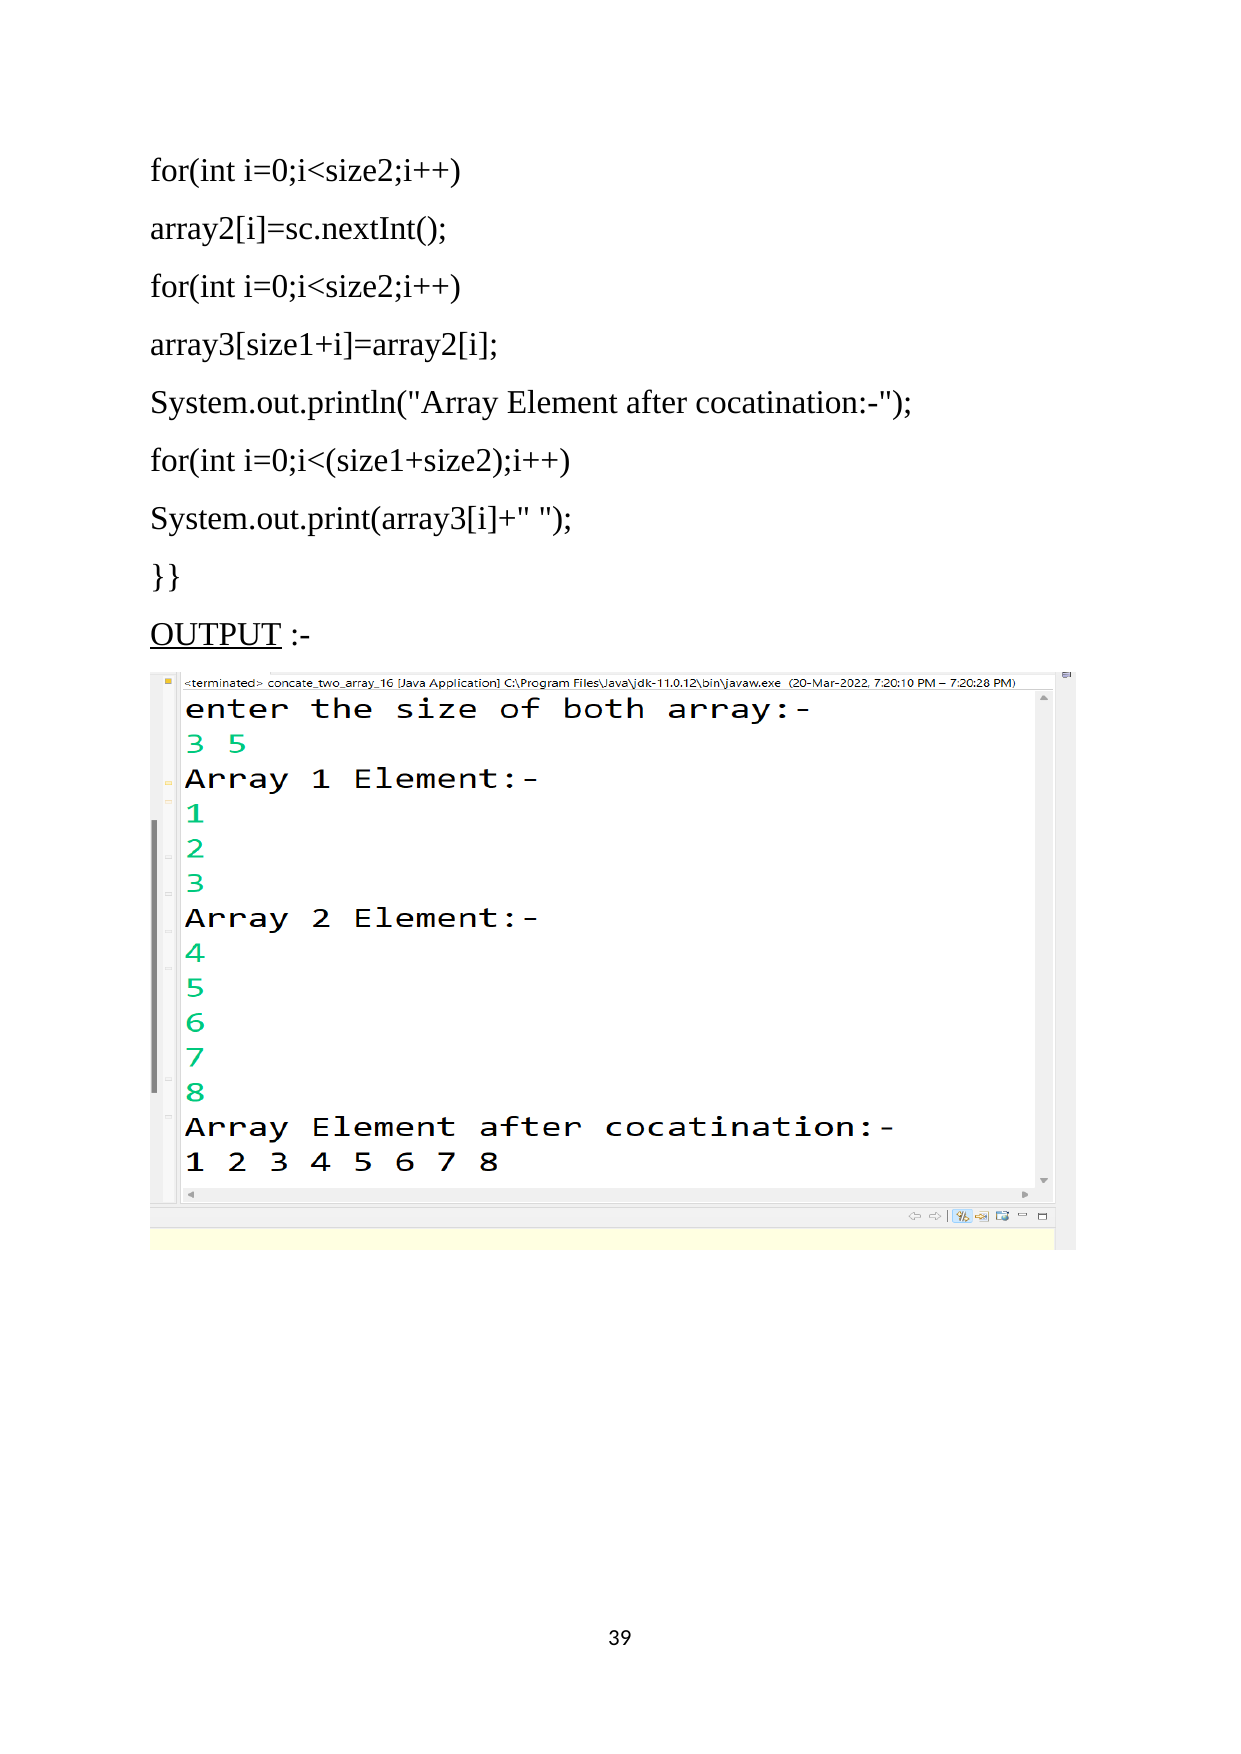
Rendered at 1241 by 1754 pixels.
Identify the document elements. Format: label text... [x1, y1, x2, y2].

text for(int i=0;i<size2;i++) [150, 266, 1090, 304]
text for(int i=0;i<size2;i++) [150, 150, 1090, 188]
text System.out.println("Array Element after cocatination:-"); [150, 382, 1090, 420]
text }} [150, 556, 1090, 594]
picture [150, 672, 1076, 1250]
text array3[size1+i]=array2[i]; [150, 324, 1090, 362]
text array2[i]=sc.nextInt(); [150, 208, 1090, 246]
text System.out.print(array3[i]+" "); [150, 498, 1090, 536]
text for(int i=0;i<(size1+size2);i++) [150, 440, 1090, 478]
text OUTPUT :- [150, 614, 1090, 652]
